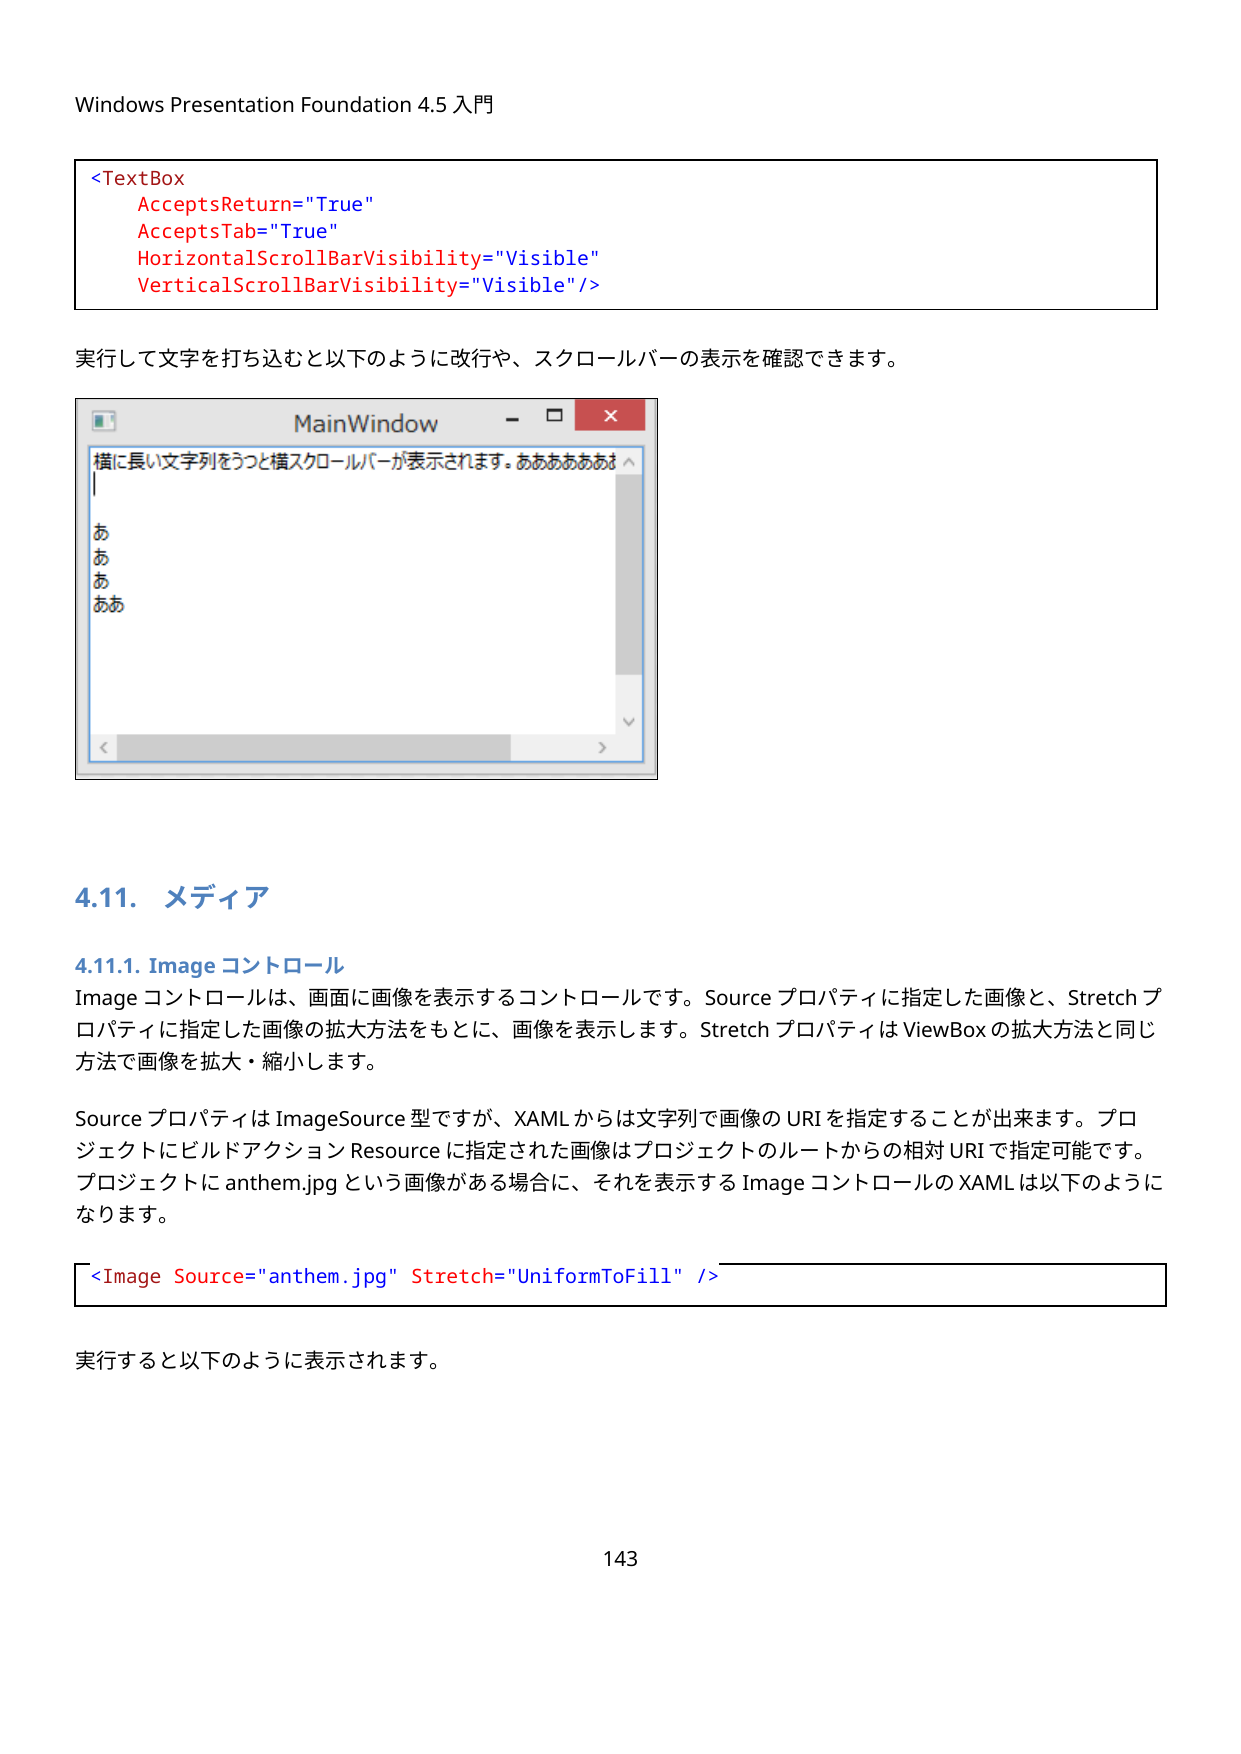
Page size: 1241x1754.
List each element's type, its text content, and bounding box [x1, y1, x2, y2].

text Imageコントロールは、画面に画像を表示するコントロールです。Sourceプロパティに指定した画像と、Stretchプロパティに指定した画像の拡大方法をもとに、画像を表示します。StretchプロパティはViewBoxの拡大方法と同じ方法で画像を拡大・縮小します。 [75, 981, 1165, 1077]
subtitle メディア [75, 864, 1165, 928]
text SourceプロパティはImageSource型ですが、XAMLからは文字列で画像のURIを指定することが出来ます。プロジェクトにビルドアクションResourceに指定された画像はプロジェクトのルートからの相対URIで指定可能です。プロジェクトにanthem.jpgという画像がある場合に、それを表示するImageコントロールのXAMLは以下のようになります。 [75, 1102, 1165, 1229]
picture [76, 399, 657, 779]
subtitle Imageコントロール [75, 949, 1165, 981]
text 実行すると以下のように表示されます。 [75, 1343, 1165, 1375]
text 実行して文字を打ち込むと以下のように改行や、スクロールバーの表示を確認できます。 [75, 341, 1165, 373]
